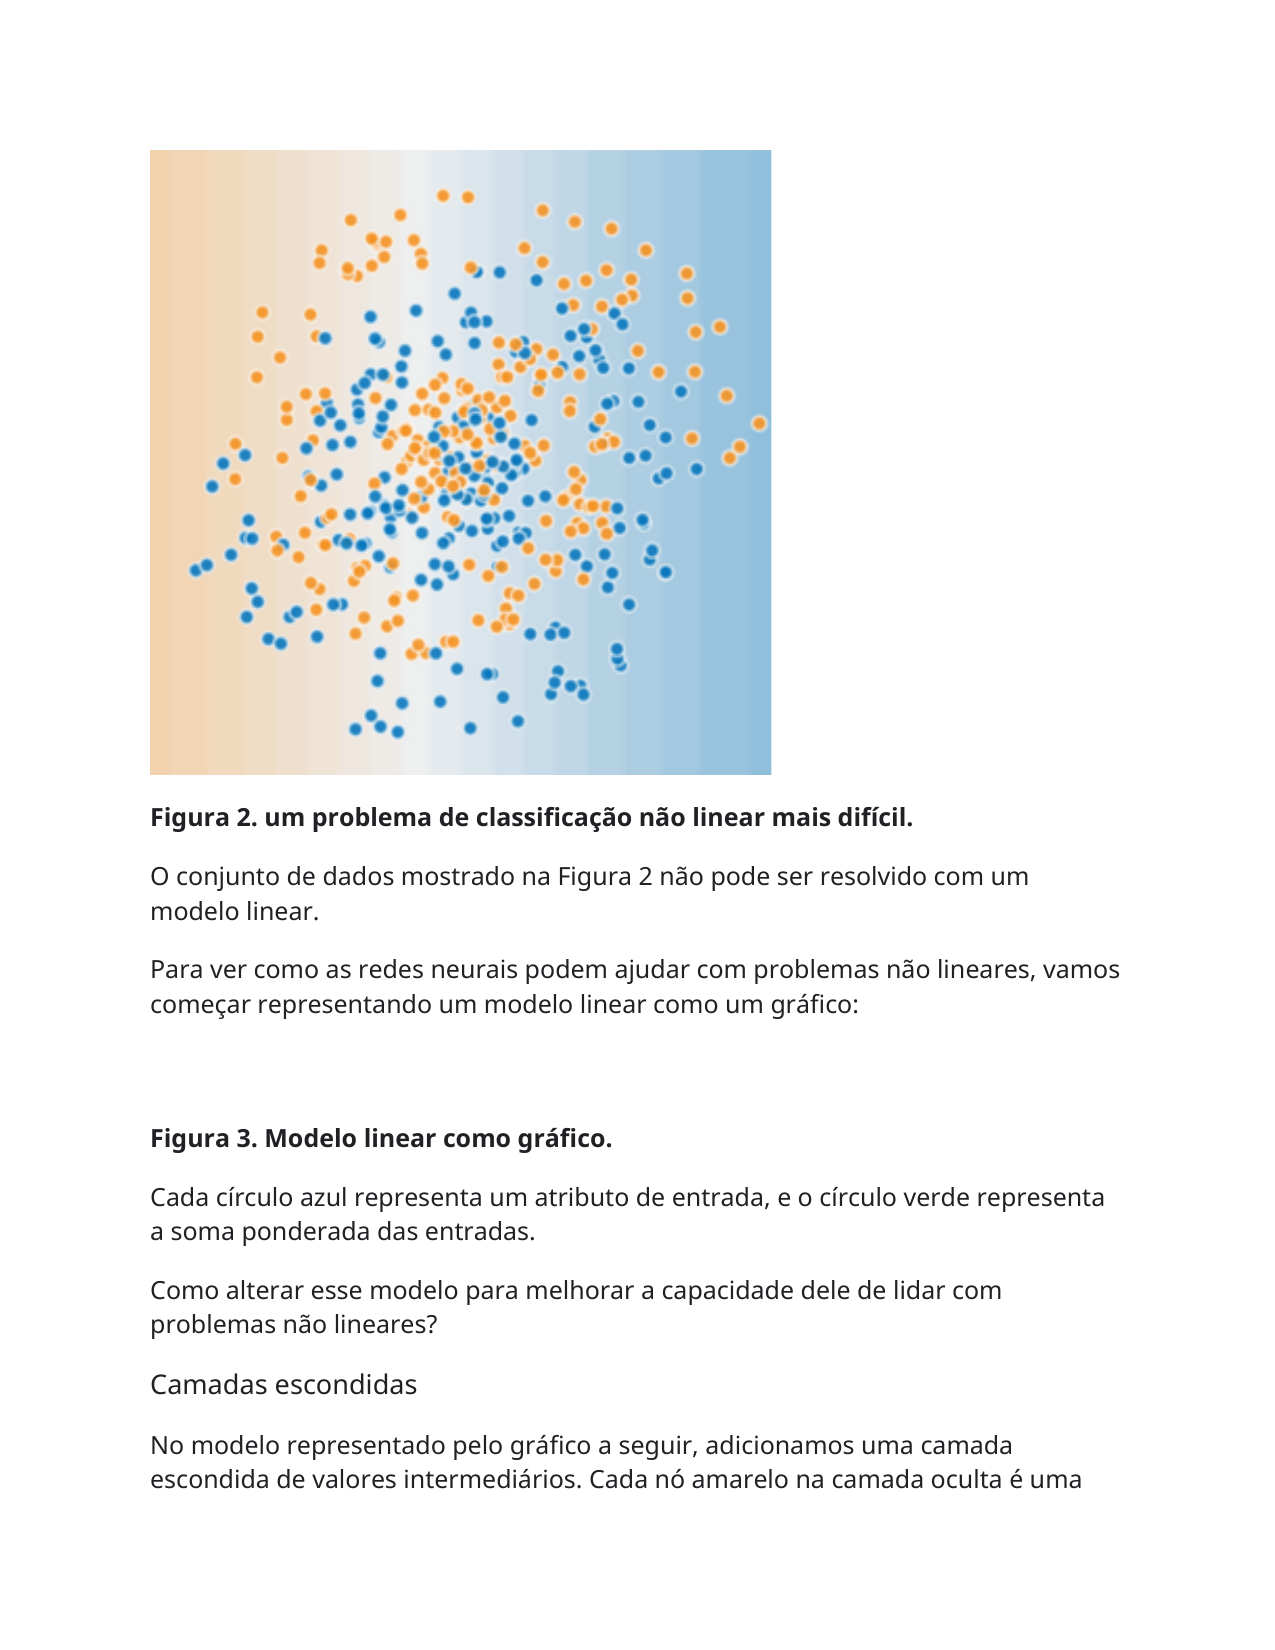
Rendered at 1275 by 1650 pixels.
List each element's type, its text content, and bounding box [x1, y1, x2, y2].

text Figura 3. Modelo linear como gráfico. [150, 1120, 1125, 1154]
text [150, 1428, 1125, 1496]
subtitle Camadas escondidas [150, 1366, 1125, 1403]
text Figura 2. um problema de classificação não linear mais difícil. [150, 800, 1125, 834]
picture [150, 150, 772, 775]
text Cada círculo azul representa um atributo de entrada, e o círculo verde representa a soma ponderada das entradas. [150, 1179, 1125, 1248]
text Como alterar esse modelo para melhorar a capacidade dele de lidar com problemas não lineares? [150, 1273, 1125, 1341]
text O conjunto de dados mostrado na Figura 2 não pode ser resolvido com um modelo linear. [150, 859, 1125, 927]
text Para ver como as redes neurais podem ajudar com problemas não lineares, vamos começar representando um modelo linear como um gráfico: [150, 952, 1125, 1020]
